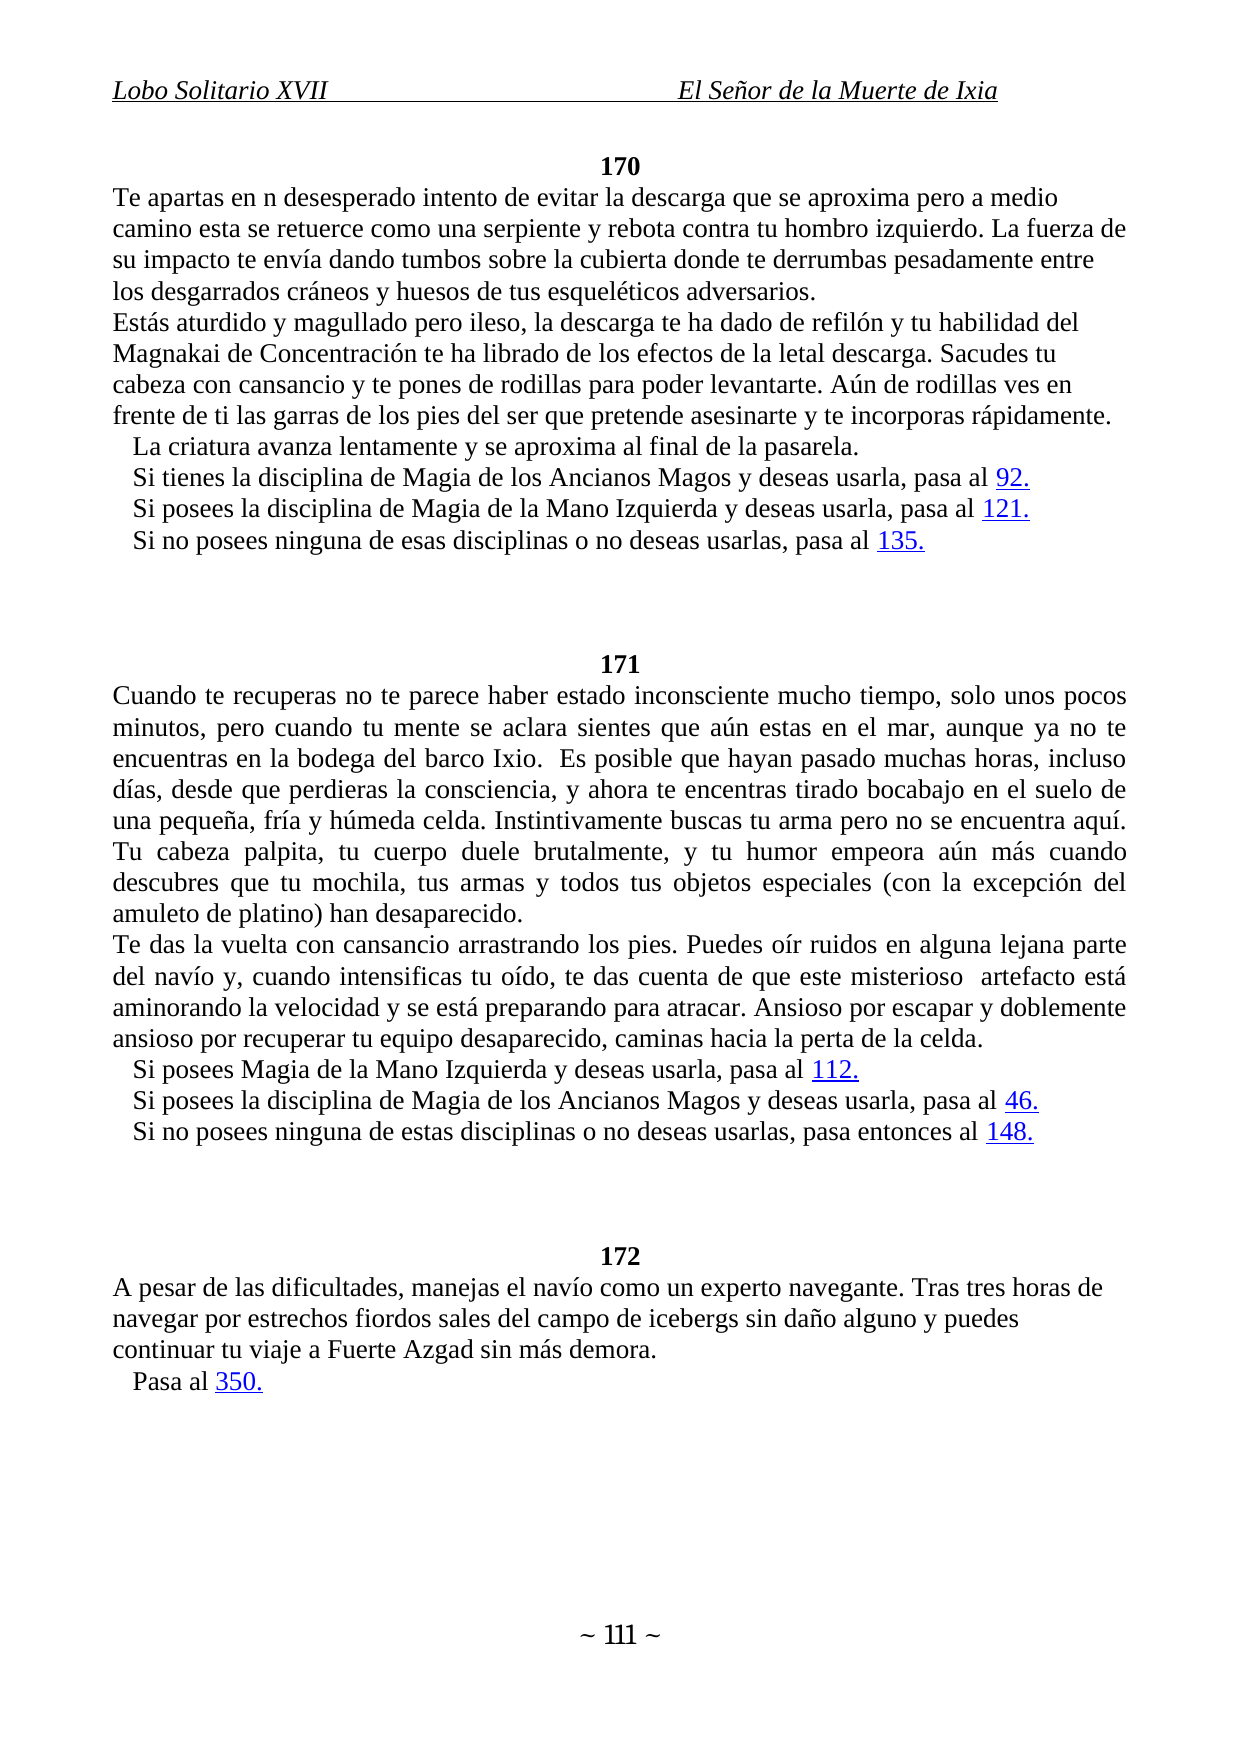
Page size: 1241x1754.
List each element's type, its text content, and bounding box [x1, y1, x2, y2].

text 172 [112, 1240, 1128, 1271]
text 170 [112, 150, 1128, 181]
text Si tienes la disciplina de Magia de los Ancianos Magos y deseas usarla, pasa al 92. [112, 461, 1128, 493]
text Si posees Magia de la Mano Izquierda y deseas usarla, pasa al 112. [112, 1053, 1128, 1084]
text Cuando te recuperas no te parece haber estado inconsciente mucho tiempo, solo unos pocos minutos, pero cuando tu mente se aclara sientes que aún estas en el mar, aunque ya no te encuentras en la bodega del barco Ixio. Es posible que hayan pasado muchas horas, incluso días, desde que perdieras la consciencia, y ahora te encentras tirado bocabajo en el suelo de una pequeña, fría y húmeda celda. Instintivamente buscas tu arma pero no se encuentra aquí. Tu cabeza palpita, tu cuerpo duele brutalmente, y tu humor empeora aún más cuando descubres que tu mochila, tus armas y todos tus objetos especiales (con la excepción del amuleto de platino) han desaparecido. [112, 679, 1128, 929]
text Estás aturdido y magullado pero ileso, la descarga te ha dado de refilón y tu habilidad del Magnakai de Concentración te ha librado de los efectos de la letal descarga. Sacudes tu cabeza con cansancio y te pones de rodillas para poder levantarte. Aún de rodillas ves en frente de ti las garras de los pies del ser que pretende asesinarte y te incorporas rápidamente. [112, 306, 1128, 430]
text Si no posees ninguna de esas disciplinas o no deseas usarlas, pasa al 135. [112, 524, 1128, 555]
text Te das la vuelta con cansancio arrastrando los pies. Puedes oír ruidos en alguna lejana parte del navío y, cuando intensificas tu oído, te das cuenta de que este misterioso artefacto está aminorando la velocidad y se está preparando para atracar. Ansioso por escapar y doblemente ansioso por recuperar tu equipo desaparecido, caminas hacia la perta de la celda. [112, 929, 1128, 1053]
text Si posees la disciplina de Magia de los Ancianos Magos y deseas usarla, pasa al 46. [112, 1084, 1128, 1116]
text Si no posees ninguna de estas disciplinas o no deseas usarlas, pasa entonces al 148. [112, 1116, 1128, 1147]
text A pesar de las dificultades, manejas el navío como un experto navegante. Tras tres horas de navegar por estrechos fiordos sales del campo de icebergs sin daño alguno y puedes continuar tu viaje a Fuerte Azgad sin más demora. [112, 1271, 1128, 1365]
text 171 [112, 648, 1128, 679]
text La criatura avanza lentamente y se aproxima al final de la pasarela. [112, 430, 1128, 461]
text Pasa al 350. [112, 1365, 1128, 1396]
text Te apartas en n desesperado intento de evitar la descarga que se aproxima pero a medio camino esta se retuerce como una serpiente y rebota contra tu hombro izquierdo. La fuerza de su impacto te envía dando tumbos sobre la cubierta donde te derrumbas pesadamente entre los desgarrados cráneos y huesos de tus esqueléticos adversarios. [112, 181, 1128, 306]
text Si posees la disciplina de Magia de la Mano Izquierda y deseas usarla, pasa al 121. [112, 493, 1128, 524]
